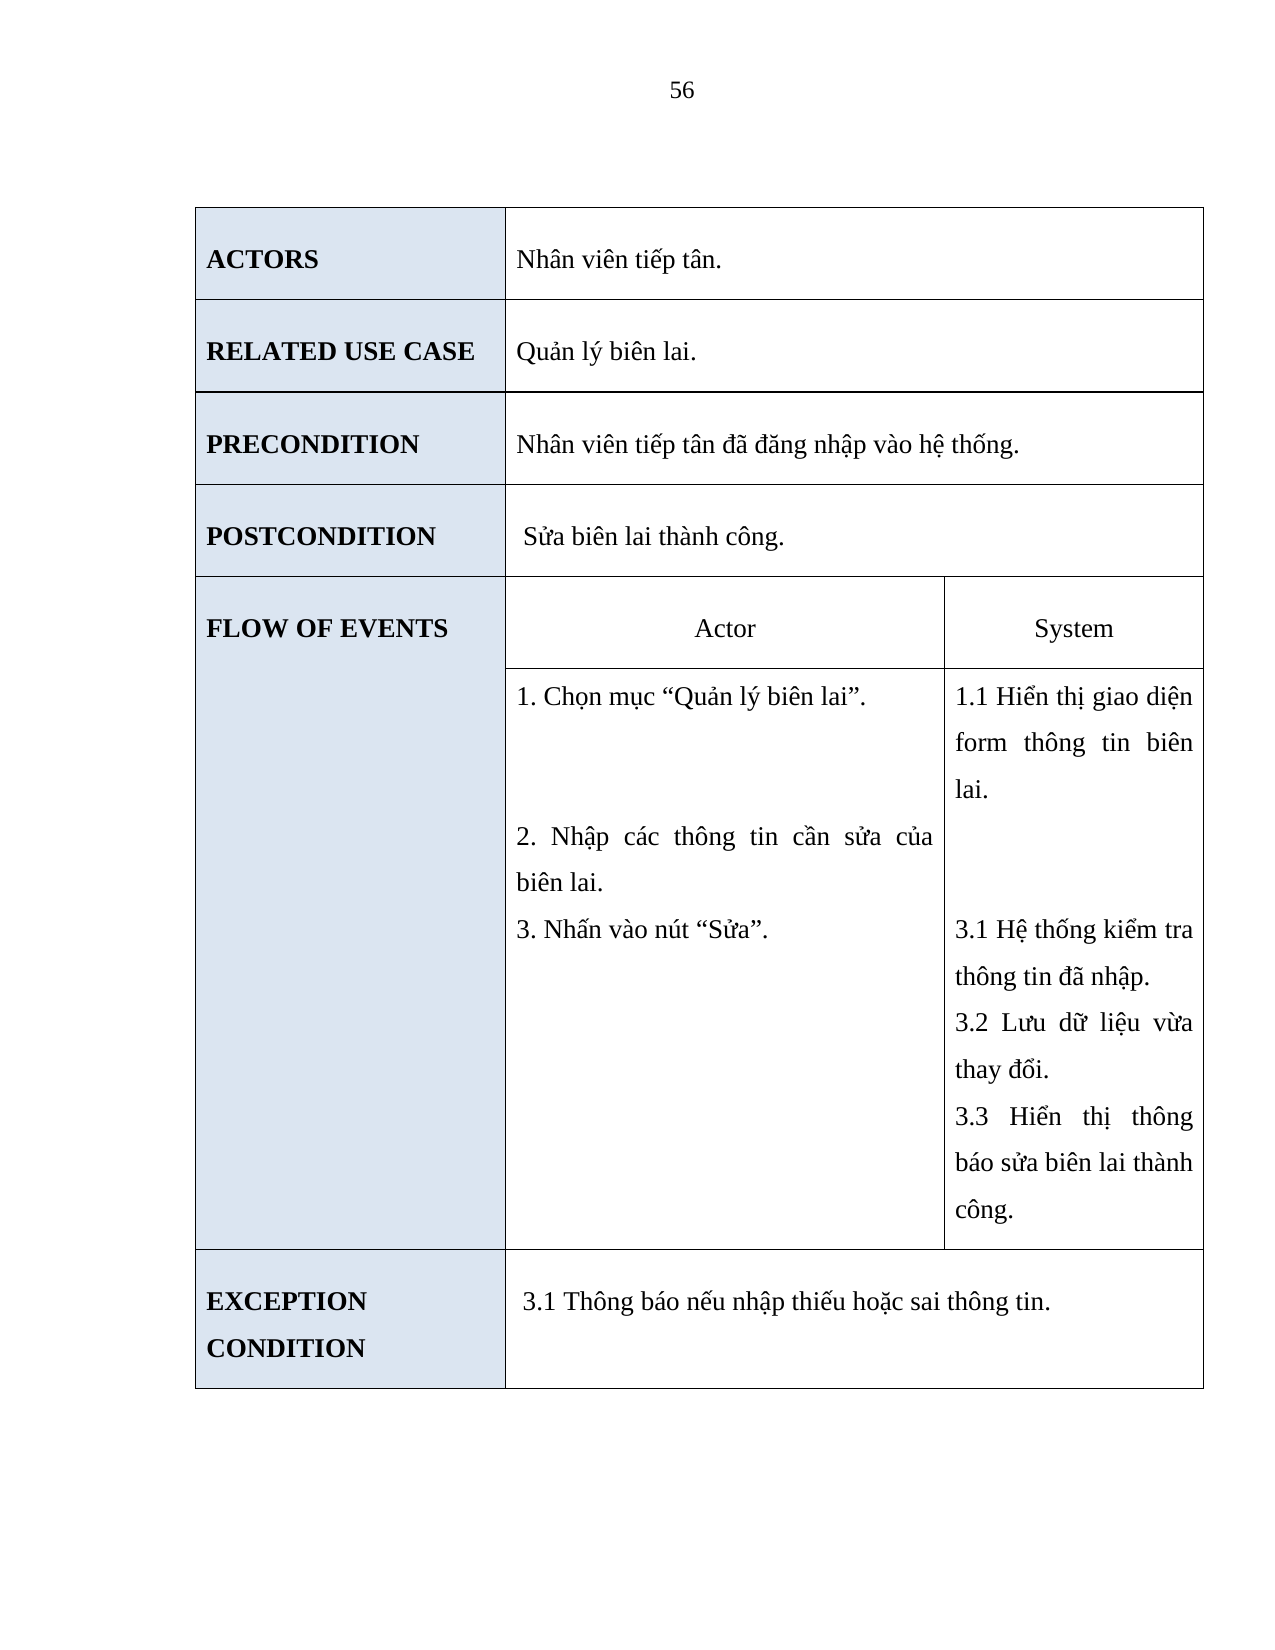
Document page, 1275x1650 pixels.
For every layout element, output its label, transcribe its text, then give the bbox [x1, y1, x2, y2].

table_cell Quản lý biên lai. [506, 300, 1203, 391]
table_cell Sửa biên lai thành công. [506, 485, 1203, 576]
table_cell POSTCONDITION [196, 485, 505, 576]
table_cell EXCEPTION CONDITION [196, 1250, 505, 1388]
table_cell FLOW OF EVENTS [196, 577, 505, 1249]
table_cell ACTORS [196, 208, 505, 299]
table_cell 3.1 Thông báo nếu nhập thiếu hoặc sai thông tin. [506, 1250, 1203, 1388]
table_cell Nhân viên tiếp tân. [506, 208, 1203, 299]
table_cell PRECONDITION [196, 393, 505, 484]
table_cell Nhân viên tiếp tân đã đăng nhập vào hệ thống. [506, 393, 1203, 484]
table_cell Actor [506, 577, 944, 668]
table_cell 1. Chọn mục “Quản lý biên lai”. 2. Nhập các thông tin cần sửa của biên lai. 3. Nhấn vào nút “Sửa”. [506, 669, 944, 1249]
table_cell 1.1 Hiển thị giao diện form thông tin biên lai. 3.1 Hệ thống kiểm tra thông tin đã nhập. 3.2 Lưu dữ liệu vừa thay đổi. 3.3 Hiển thị thông báo sửa biên lai thành công. [945, 669, 1203, 1249]
table_cell RELATED USE CASE [196, 300, 505, 391]
table_cell System [945, 577, 1203, 668]
